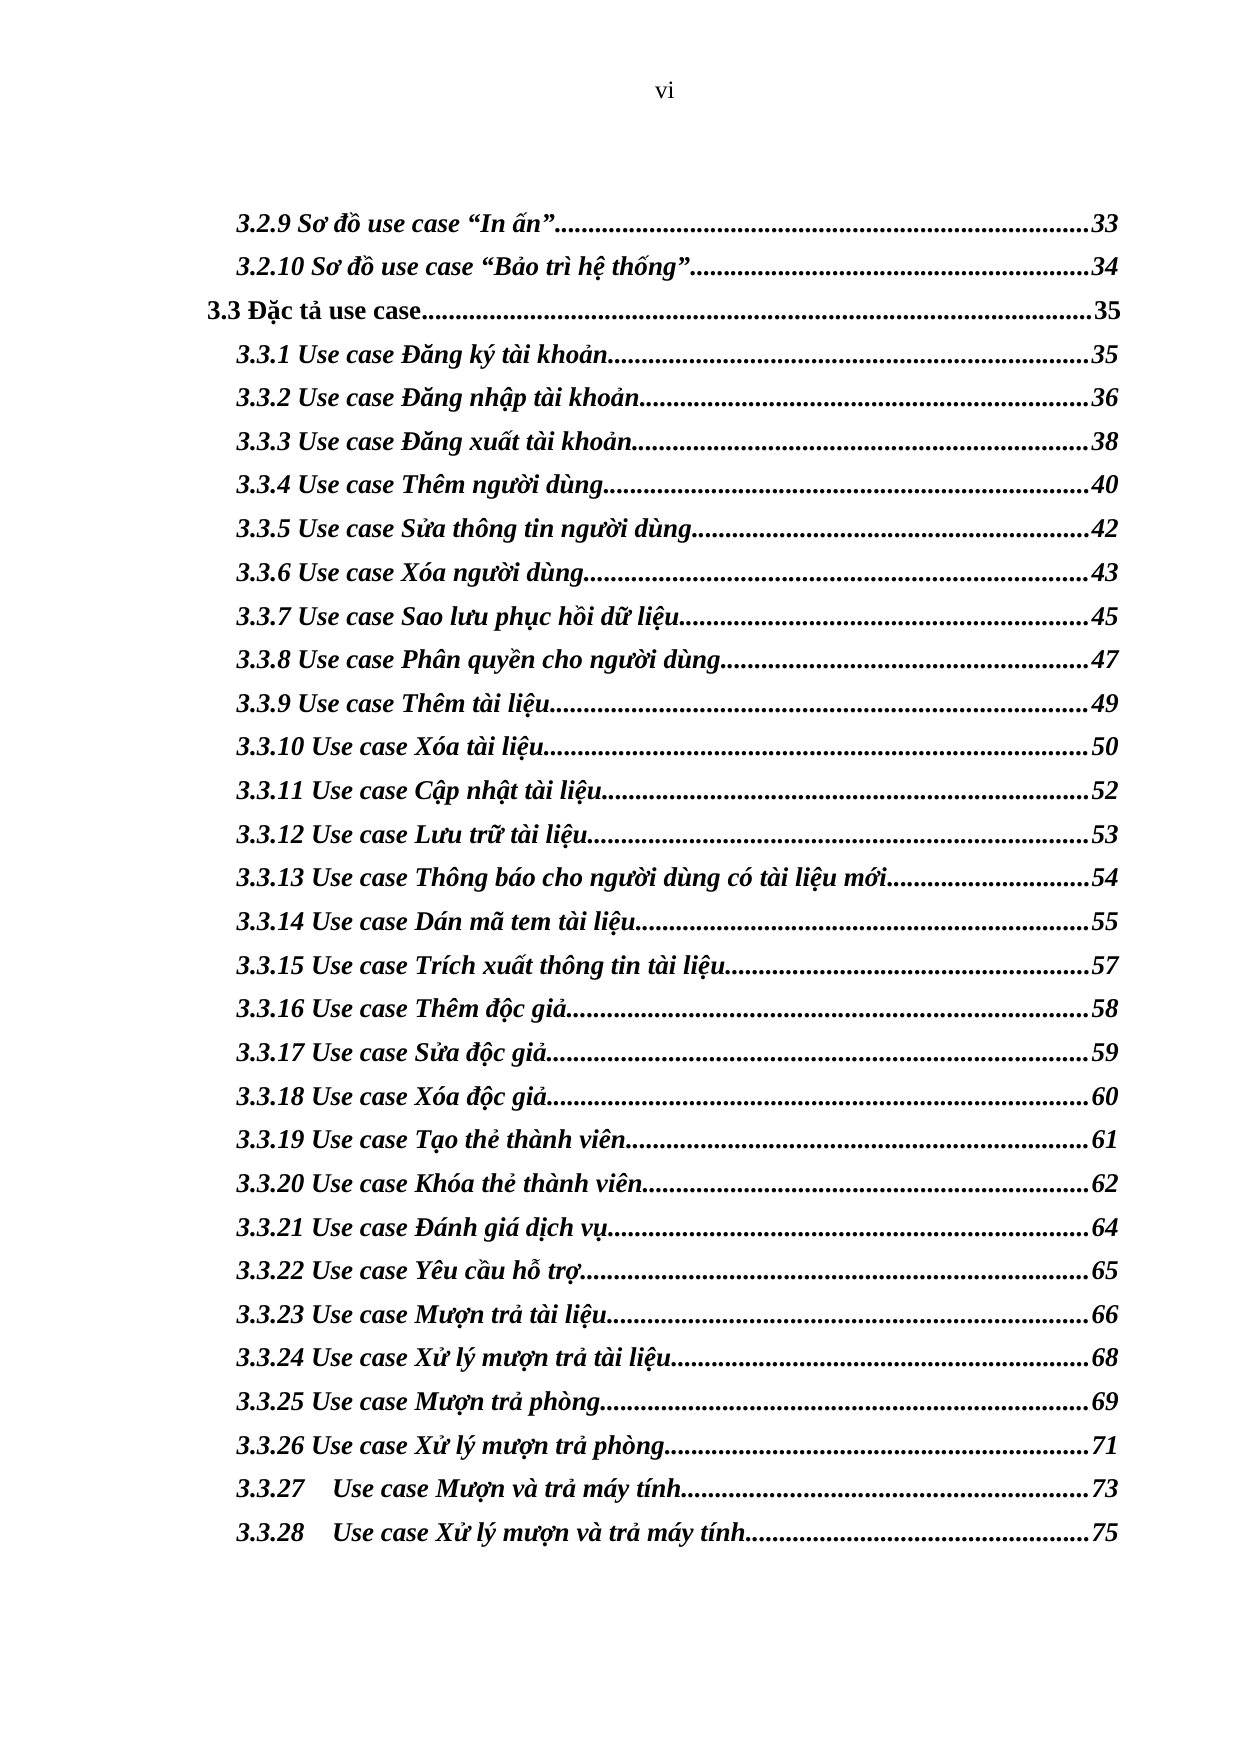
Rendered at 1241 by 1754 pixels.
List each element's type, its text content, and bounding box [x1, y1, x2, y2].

text 3.2.9 Sơ đồ use case “In ấn” 33 [236, 207, 1122, 238]
text 3.3.22 Use case Yêu cầu hỗ trợ 65 [236, 1254, 1122, 1285]
text 3.3.14 Use case Dán mã tem tài liệu 55 [236, 905, 1122, 936]
text 3.3.10 Use case Xóa tài liệu 50 [236, 731, 1122, 762]
text 3.3.26 Use case Xử lý mượn trả phòng 71 [236, 1429, 1122, 1460]
text 3.3.3 Use case Đăng xuất tài khoản 38 [236, 425, 1122, 456]
text 3.3.7 Use case Sao lưu phục hồi dữ liệu 45 [236, 599, 1122, 631]
text 3.3.1 Use case Đăng ký tài khoản 35 [236, 338, 1122, 369]
text 3.3.19 Use case Tạo thẻ thành viên 61 [236, 1123, 1122, 1154]
text 3.3.4 Use case Thêm người dùng 40 [236, 469, 1122, 500]
text 3.3.13 Use case Thông báo cho người dùng có tài liệu mới 54 [236, 861, 1122, 893]
text 3.3.16 Use case Thêm độc giả 58 [236, 992, 1122, 1023]
text 3.3.6 Use case Xóa người dùng 43 [236, 556, 1122, 587]
text 3.3.23 Use case Mượn trả tài liệu 66 [236, 1298, 1122, 1329]
text 3.3.28 Use case Xử lý mượn và trả máy tính 75 [236, 1516, 1122, 1547]
text 3.3.9 Use case Thêm tài liệu 49 [236, 687, 1122, 718]
text 3.3.21 Use case Đánh giá dịch vụ 64 [236, 1211, 1122, 1242]
text 3.3.25 Use case Mượn trả phòng 69 [236, 1385, 1122, 1416]
text 3.3 Đặc tả use case 35 [207, 294, 1122, 325]
text 3.3.18 Use case Xóa độc giả 60 [236, 1080, 1122, 1111]
text 3.3.15 Use case Trích xuất thông tin tài liệu 57 [236, 949, 1122, 980]
text 3.3.8 Use case Phân quyền cho người dùng 47 [236, 643, 1122, 674]
text 3.3.17 Use case Sửa độc giả 59 [236, 1036, 1122, 1067]
text 3.3.12 Use case Lưu trữ tài liệu 53 [236, 818, 1122, 849]
text 3.2.10 Sơ đồ use case “Bảo trì hệ thống” 34 [236, 250, 1122, 282]
text 3.3.20 Use case Khóa thẻ thành viên 62 [236, 1167, 1122, 1198]
text 3.3.5 Use case Sửa thông tin người dùng 42 [236, 512, 1122, 543]
text 3.3.27 Use case Mượn và trả máy tính 73 [236, 1472, 1122, 1504]
text 3.3.11 Use case Cập nhật tài liệu 52 [236, 774, 1122, 805]
text 3.3.2 Use case Đăng nhập tài khoản 36 [236, 381, 1122, 412]
text 3.3.24 Use case Xử lý mượn trả tài liệu 68 [236, 1342, 1122, 1373]
